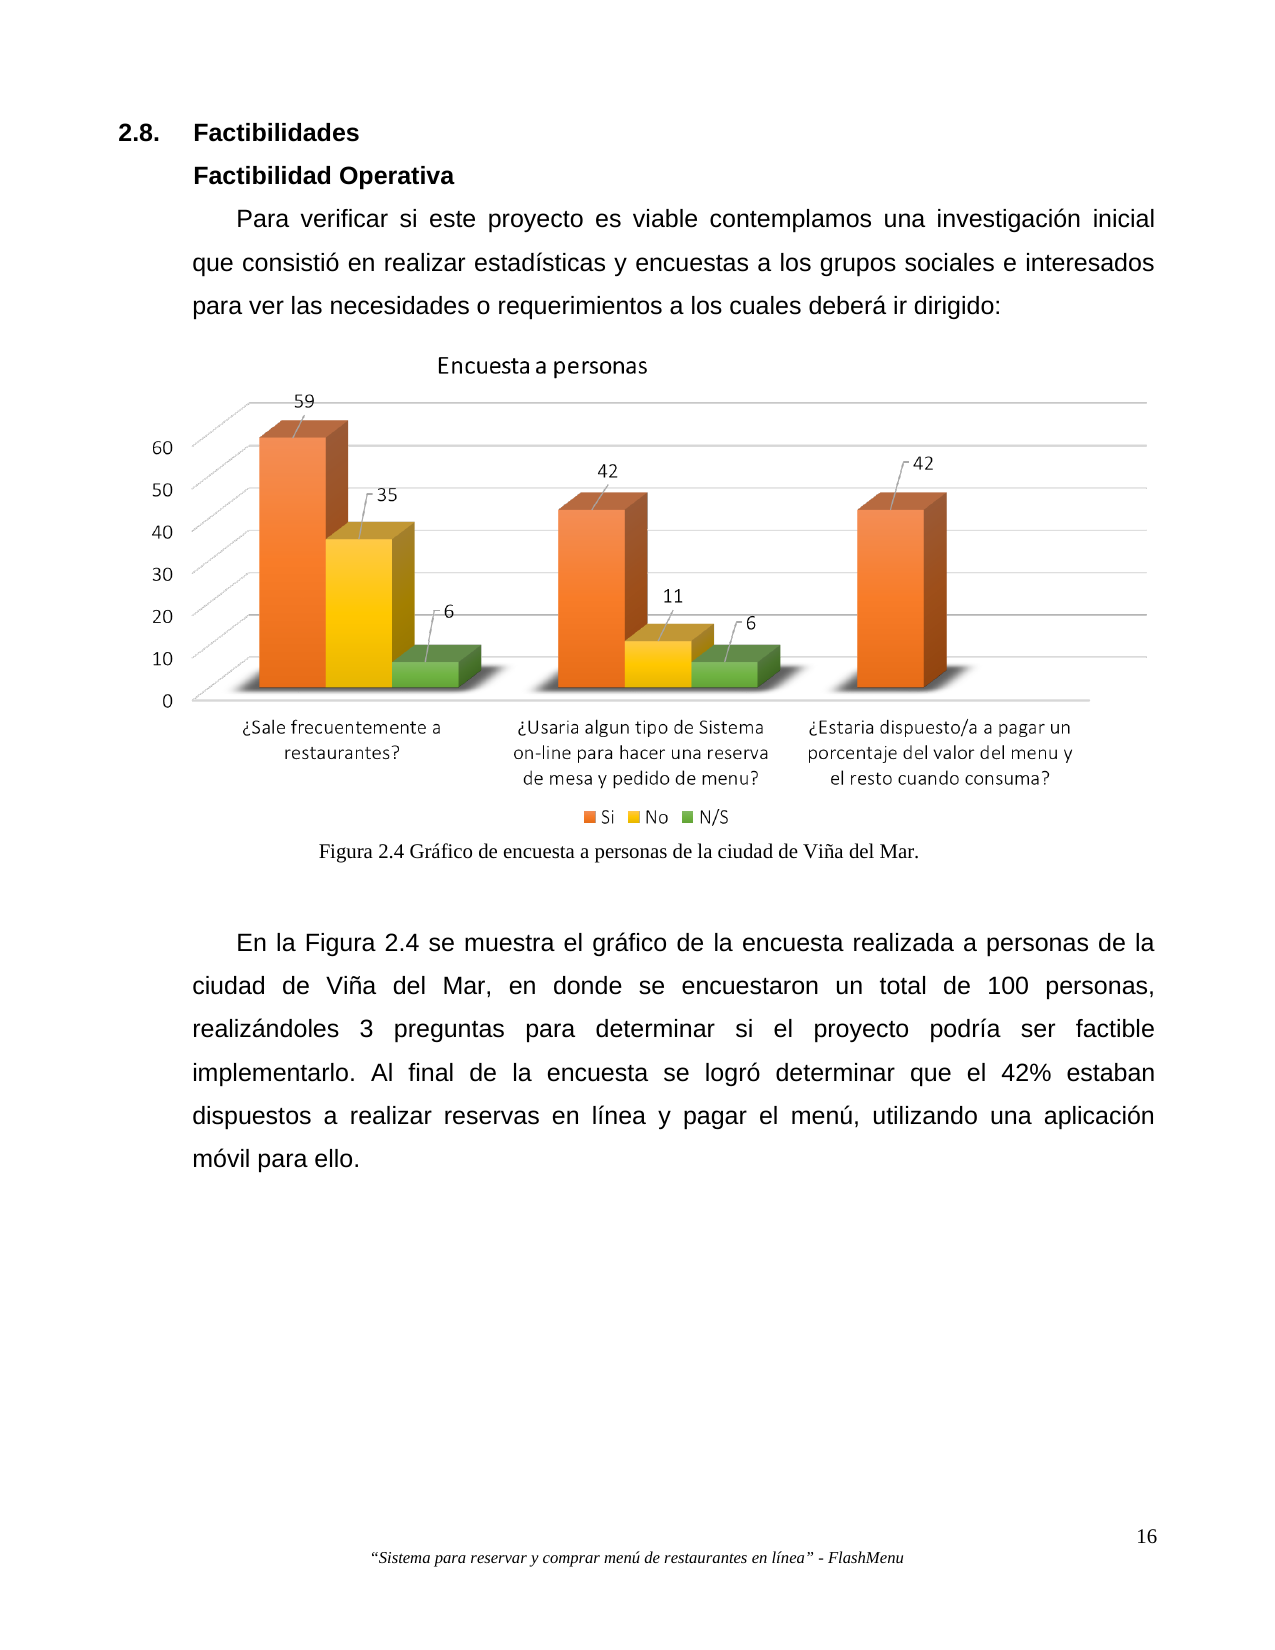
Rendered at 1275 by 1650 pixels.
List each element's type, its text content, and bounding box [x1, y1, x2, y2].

list Factibilidades [118, 118, 1157, 147]
list Factibilidad Operativa [193, 161, 1157, 190]
list En la Figura 2.4 se muestra el gráfico de la encuesta realizada a personas de la ciudad de Viña del Mar, en donde se encuestaron un total de 100 personas, realizándoles 3 preguntas para determinar si el proyecto podría ser factible implementarlo. Al final de la encuesta se logró determinar que el 42% estaban dispuestos a realizar reservas en línea y pagar el menú, utilizando una aplicación móvil para ello. [192, 928, 1157, 1172]
picture [134, 346, 1157, 841]
list Para verificar si este proyecto es viable contemplamos una investigación inicial que consistió en realizar estadísticas y encuestas a los grupos sociales e interesados para ver las necesidades o requerimientos a los cuales deberá ir dirigido: [192, 204, 1157, 319]
